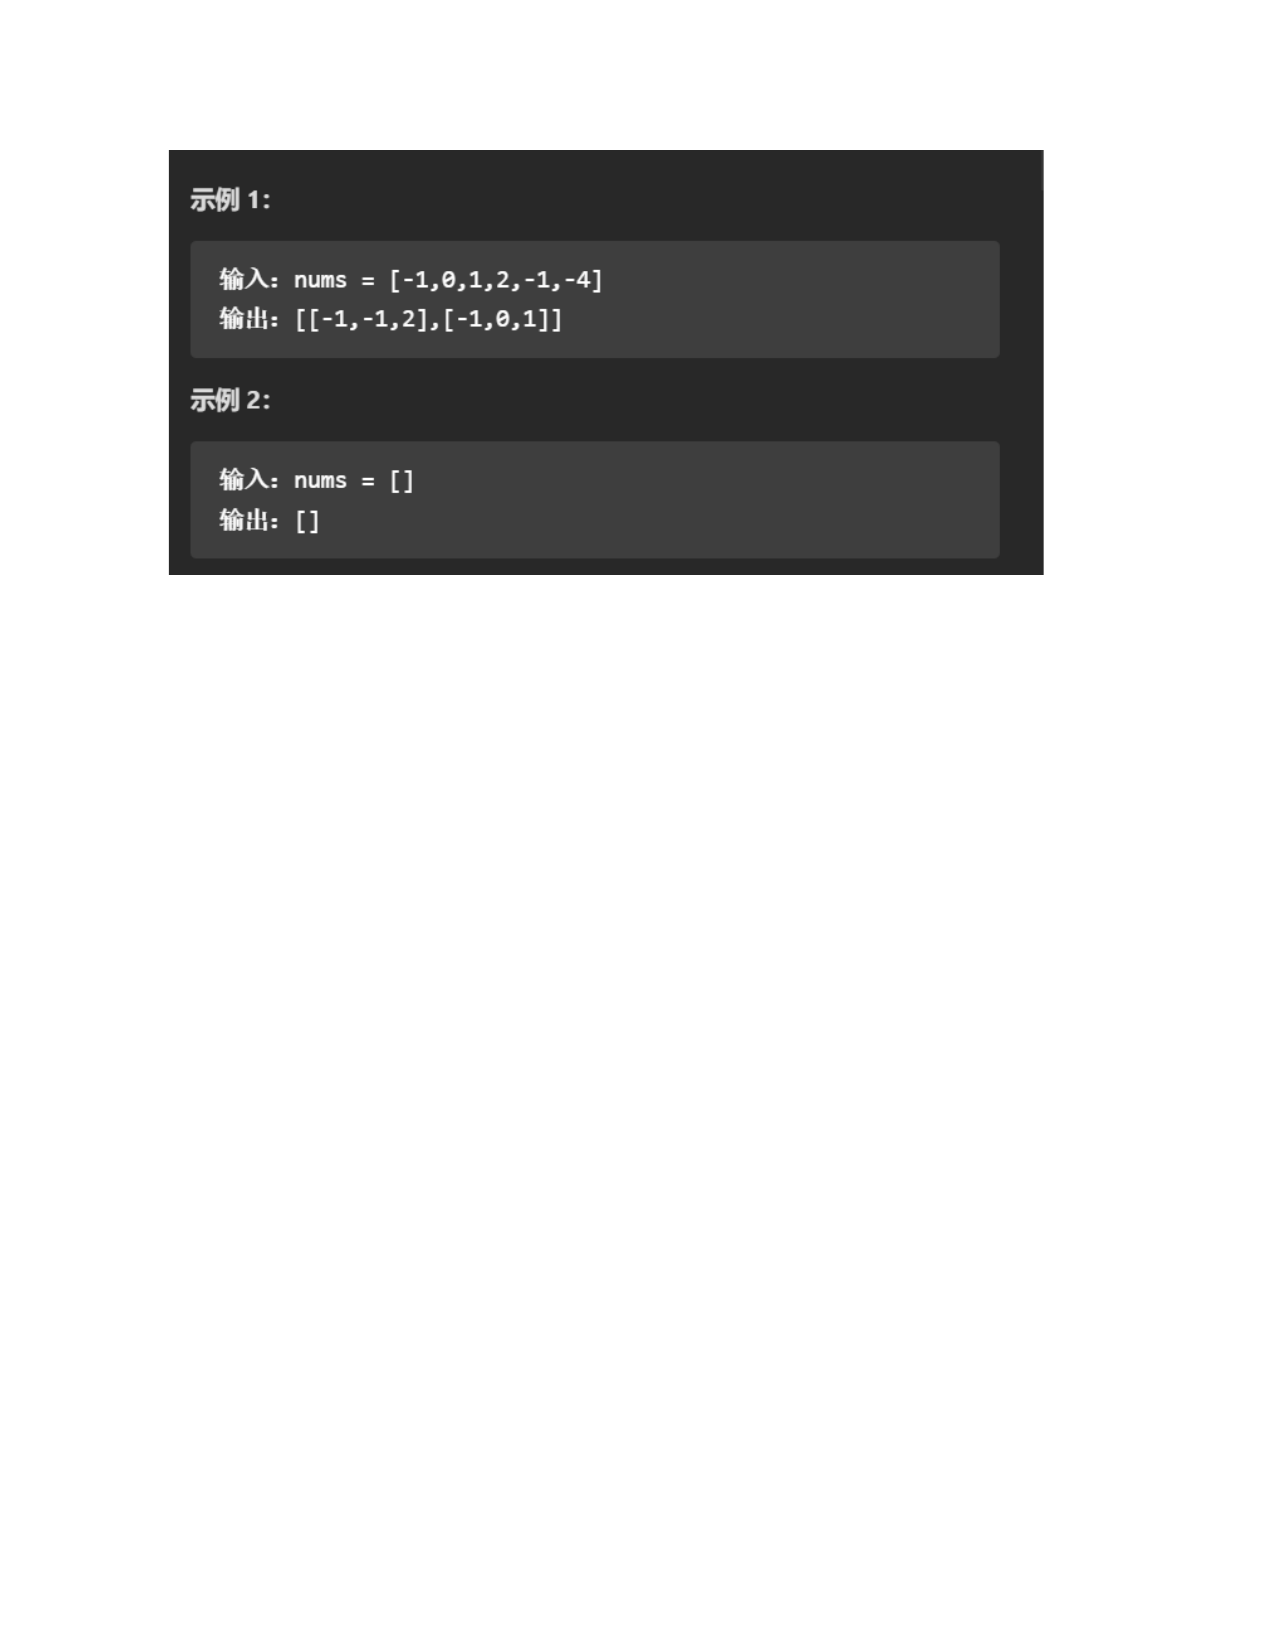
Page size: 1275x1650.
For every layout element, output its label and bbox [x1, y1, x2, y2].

picture [168, 150, 1044, 575]
